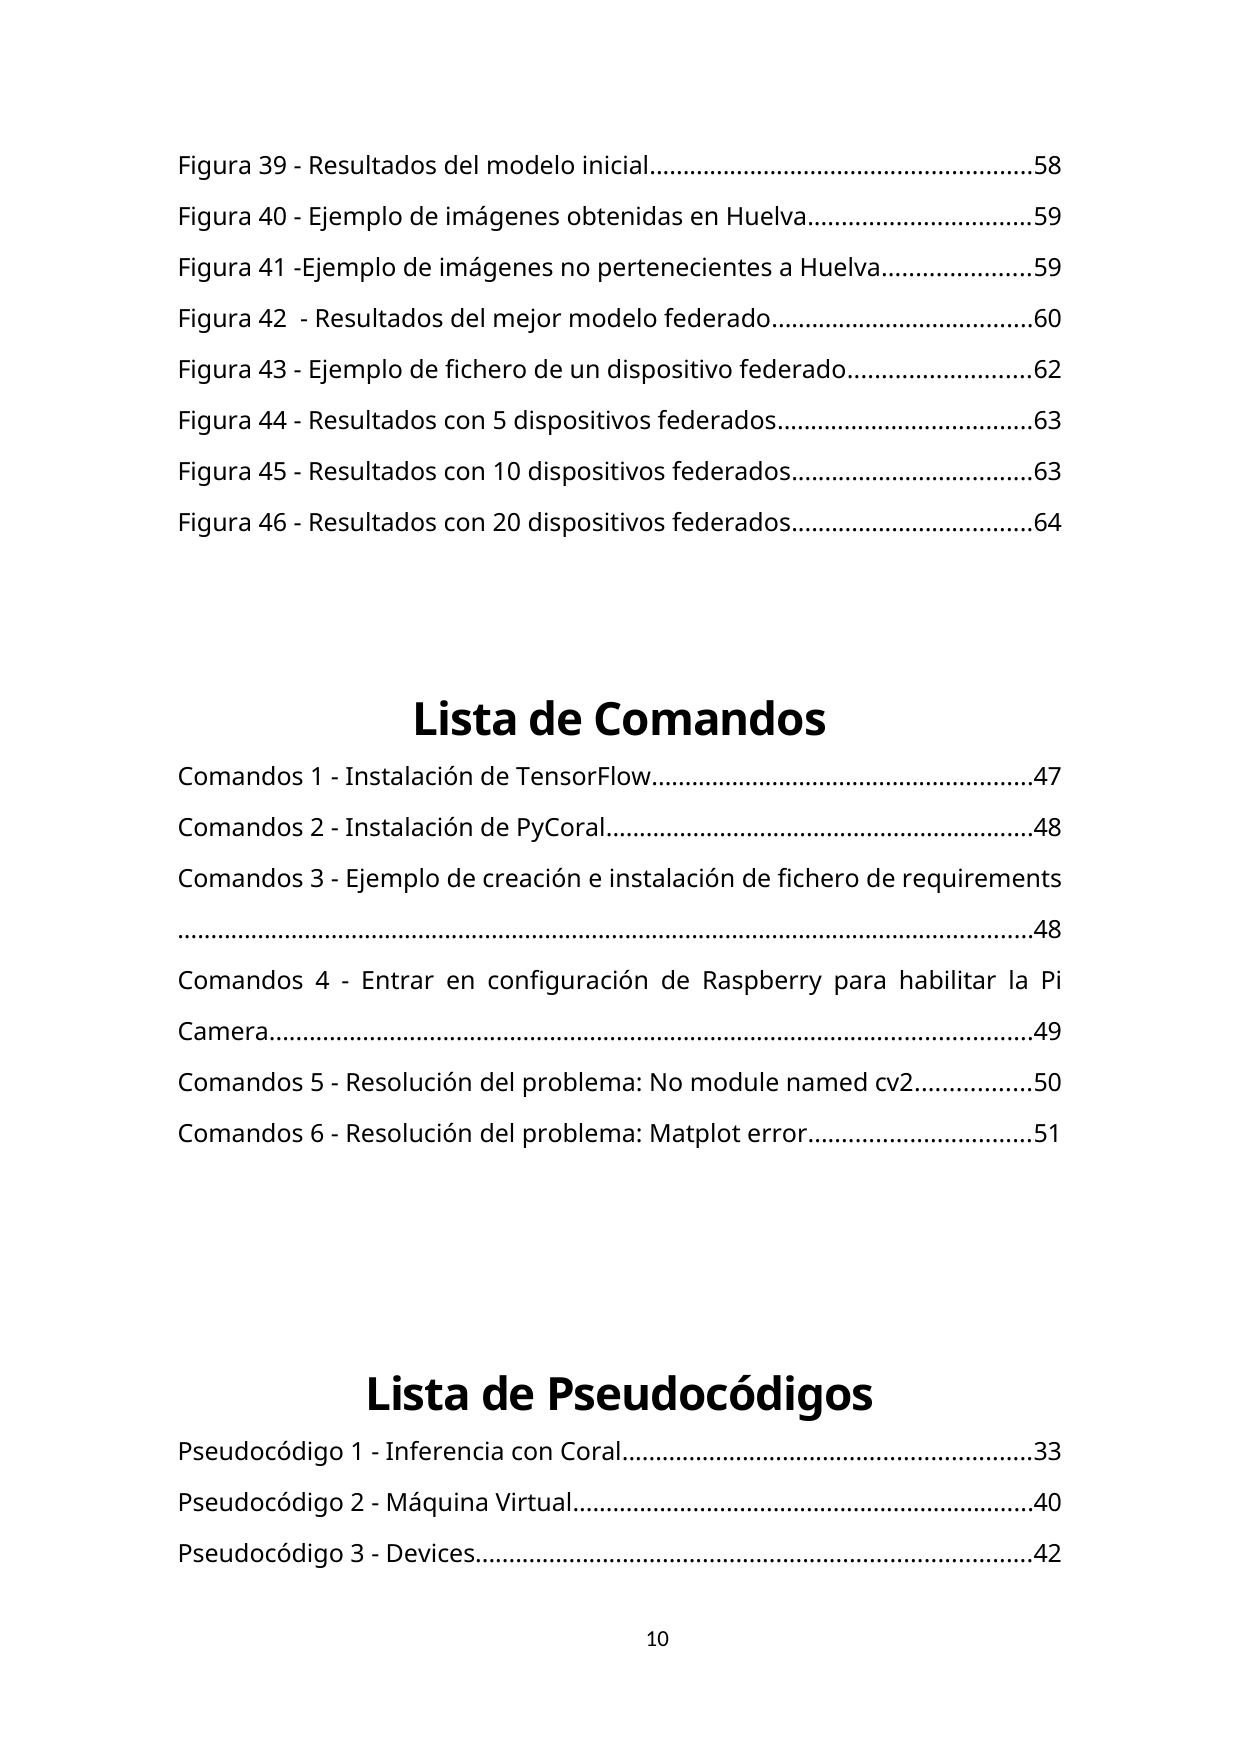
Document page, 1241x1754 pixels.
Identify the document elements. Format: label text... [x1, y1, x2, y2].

title Lista de Comandos [177, 686, 1063, 749]
text Comandos 5 - Resolución del problema: No module named cv2 50 [177, 1064, 1063, 1098]
text Figura 45 - Resultados con 10 dispositivos federados 63 [177, 454, 1063, 488]
text Figura 41 -Ejemplo de imágenes no pertenecientes a Huelva 59 [177, 250, 1063, 284]
text Figura 43 - Ejemplo de fichero de un dispositivo federado 62 [177, 352, 1063, 386]
text Figura 44 - Resultados con 5 dispositivos federados 63 [177, 403, 1063, 437]
title Lista de Pseudocódigos [177, 1362, 1063, 1424]
text Comandos 6 - Resolución del problema: Matplot error 51 [177, 1115, 1063, 1149]
text Pseudocódigo 2 - Máquina Virtual 40 [177, 1484, 1063, 1519]
text Comandos 4 - Entrar en configuración de Raspberry para habilitar la Pi Camera 49 [177, 962, 1063, 1047]
text Figura 39 - Resultados del modelo inicial 58 [177, 148, 1063, 182]
text Comandos 2 - Instalación de PyCoral 48 [177, 809, 1063, 843]
text Comandos 3 - Ejemplo de creación e instalación de fichero de requirements 48 [177, 860, 1063, 945]
text Figura 46 - Resultados con 20 dispositivos federados 64 [177, 505, 1063, 539]
text Figura 42 - Resultados del mejor modelo federado 60 [177, 301, 1063, 335]
text Pseudocódigo 1 - Inferencia con Coral 33 [177, 1433, 1063, 1468]
text Comandos 1 - Instalación de TensorFlow 47 [177, 758, 1063, 792]
text Pseudocódigo 3 - Devices 42 [177, 1536, 1063, 1570]
text Figura 40 - Ejemplo de imágenes obtenidas en Huelva 59 [177, 199, 1063, 233]
